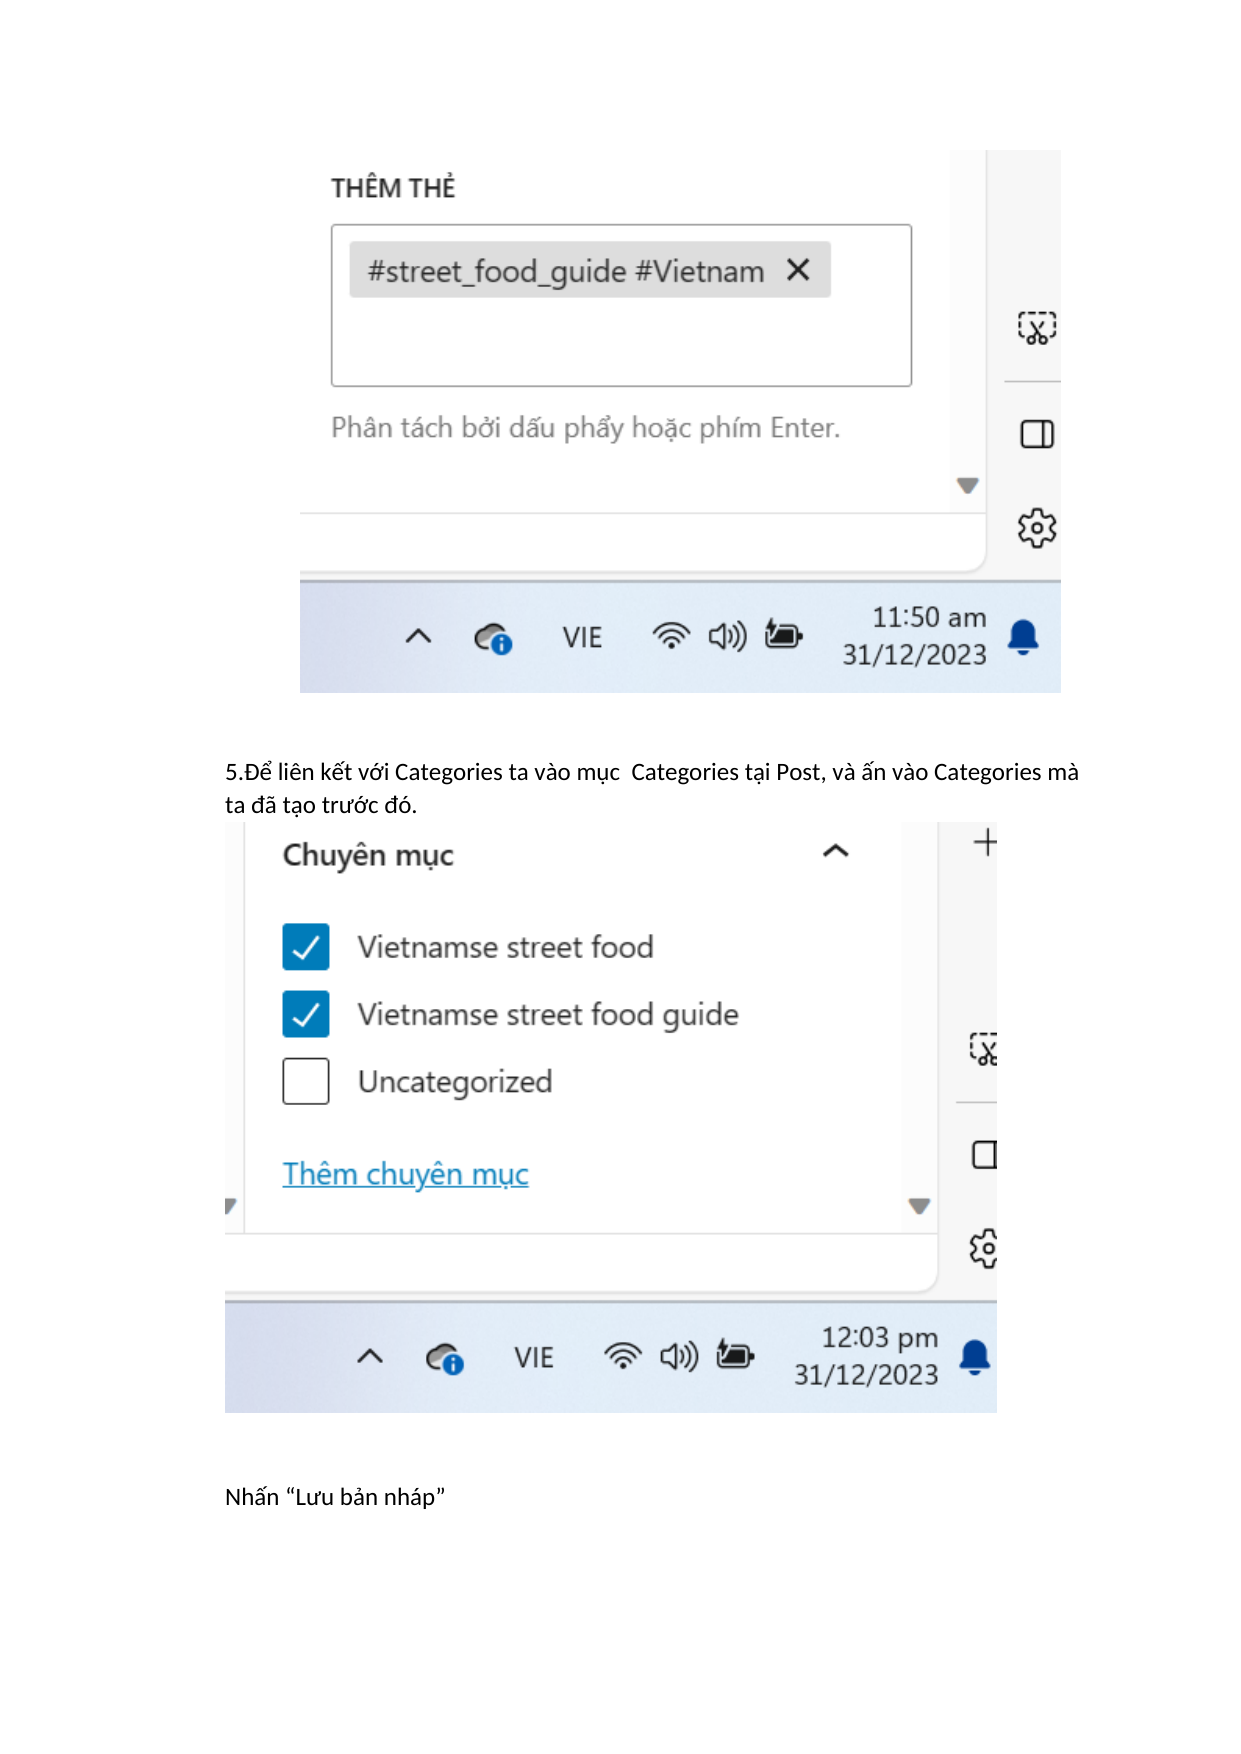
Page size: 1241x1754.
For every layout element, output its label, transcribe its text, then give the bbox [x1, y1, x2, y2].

text 5.Để liên kết với Categories ta vào mục Categories tại Post, và ấn vào Categories mà ta đã tạo trước đó. [225, 756, 1090, 820]
text Nhấn “Lưu bản nháp” [225, 1481, 1090, 1511]
picture [300, 150, 1061, 693]
picture [225, 822, 997, 1413]
